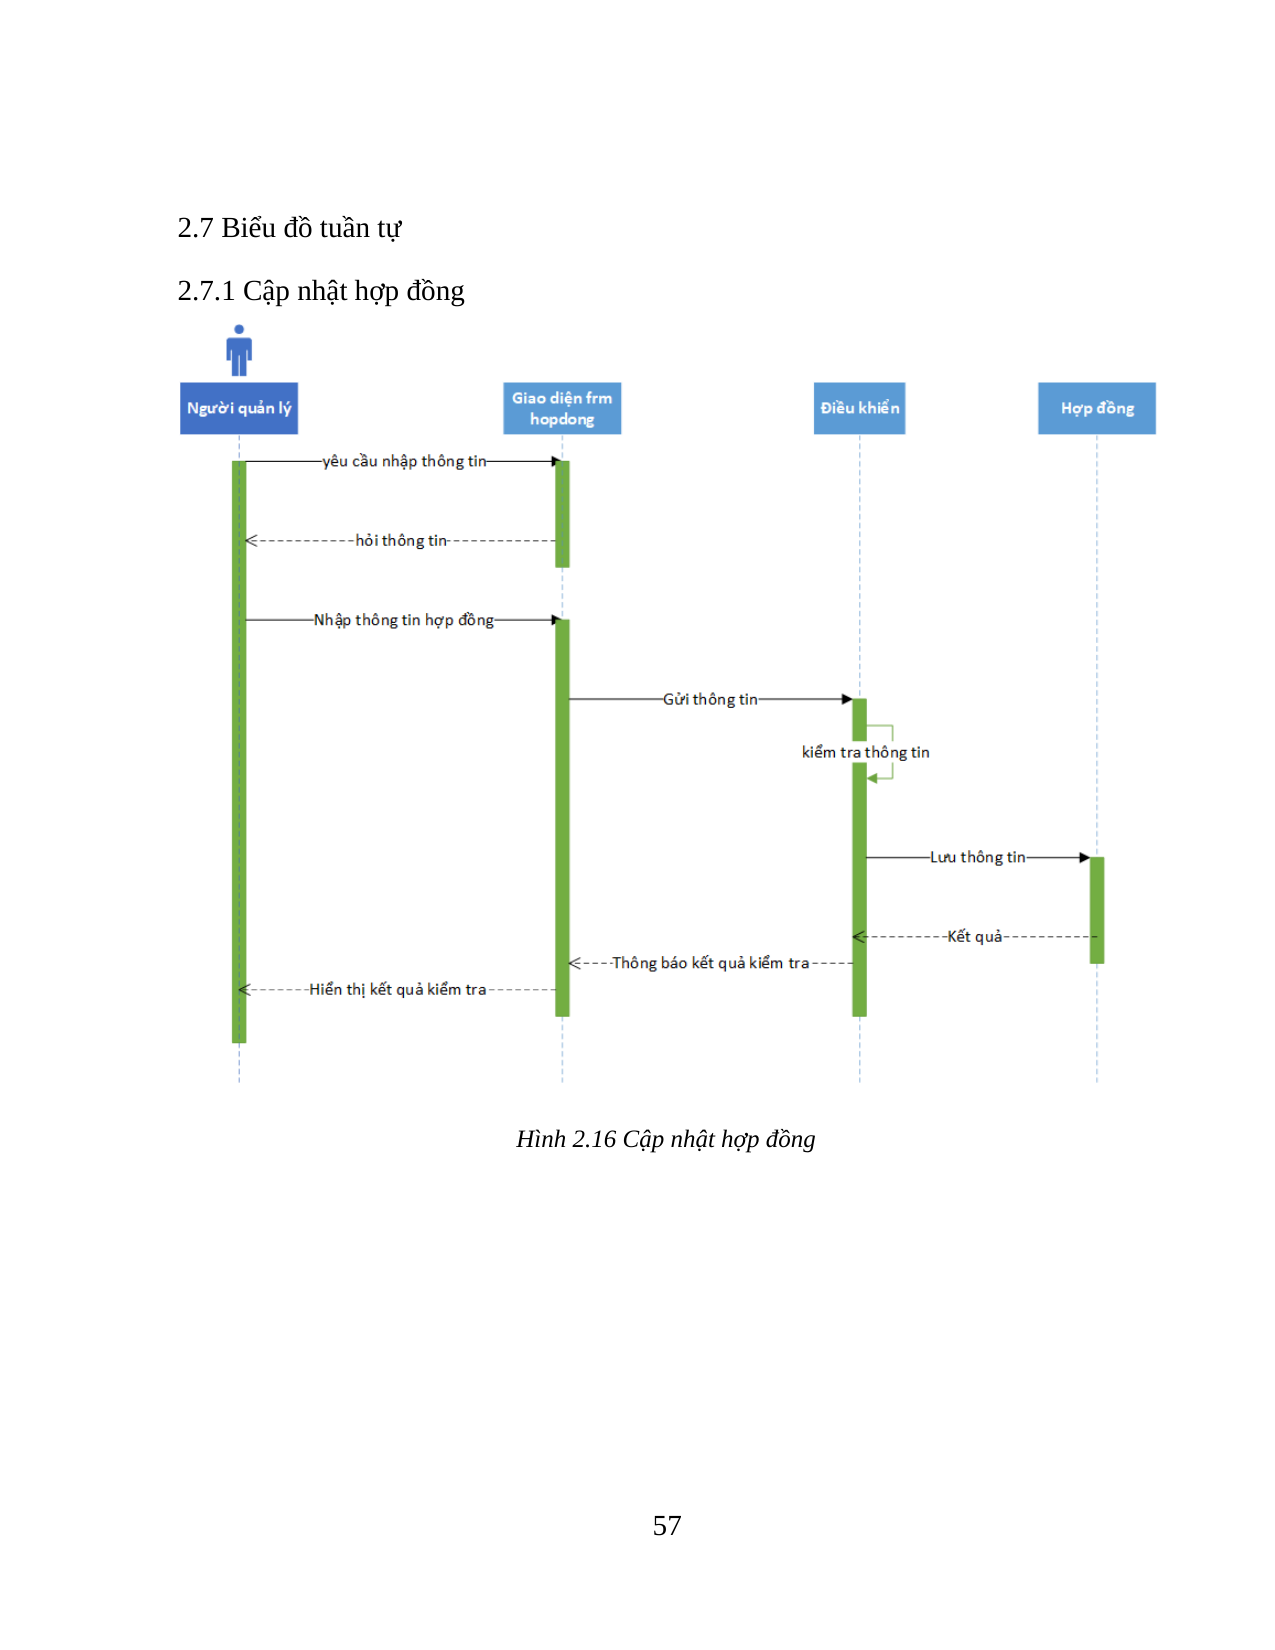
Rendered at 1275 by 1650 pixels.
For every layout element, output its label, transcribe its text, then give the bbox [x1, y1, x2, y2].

subtitle 2.7 Biểu đồ tuần tự [177, 211, 1157, 244]
picture [177, 323, 1158, 1083]
subtitle 2.7.1 Cập nhật hợp đồng [177, 273, 1157, 307]
